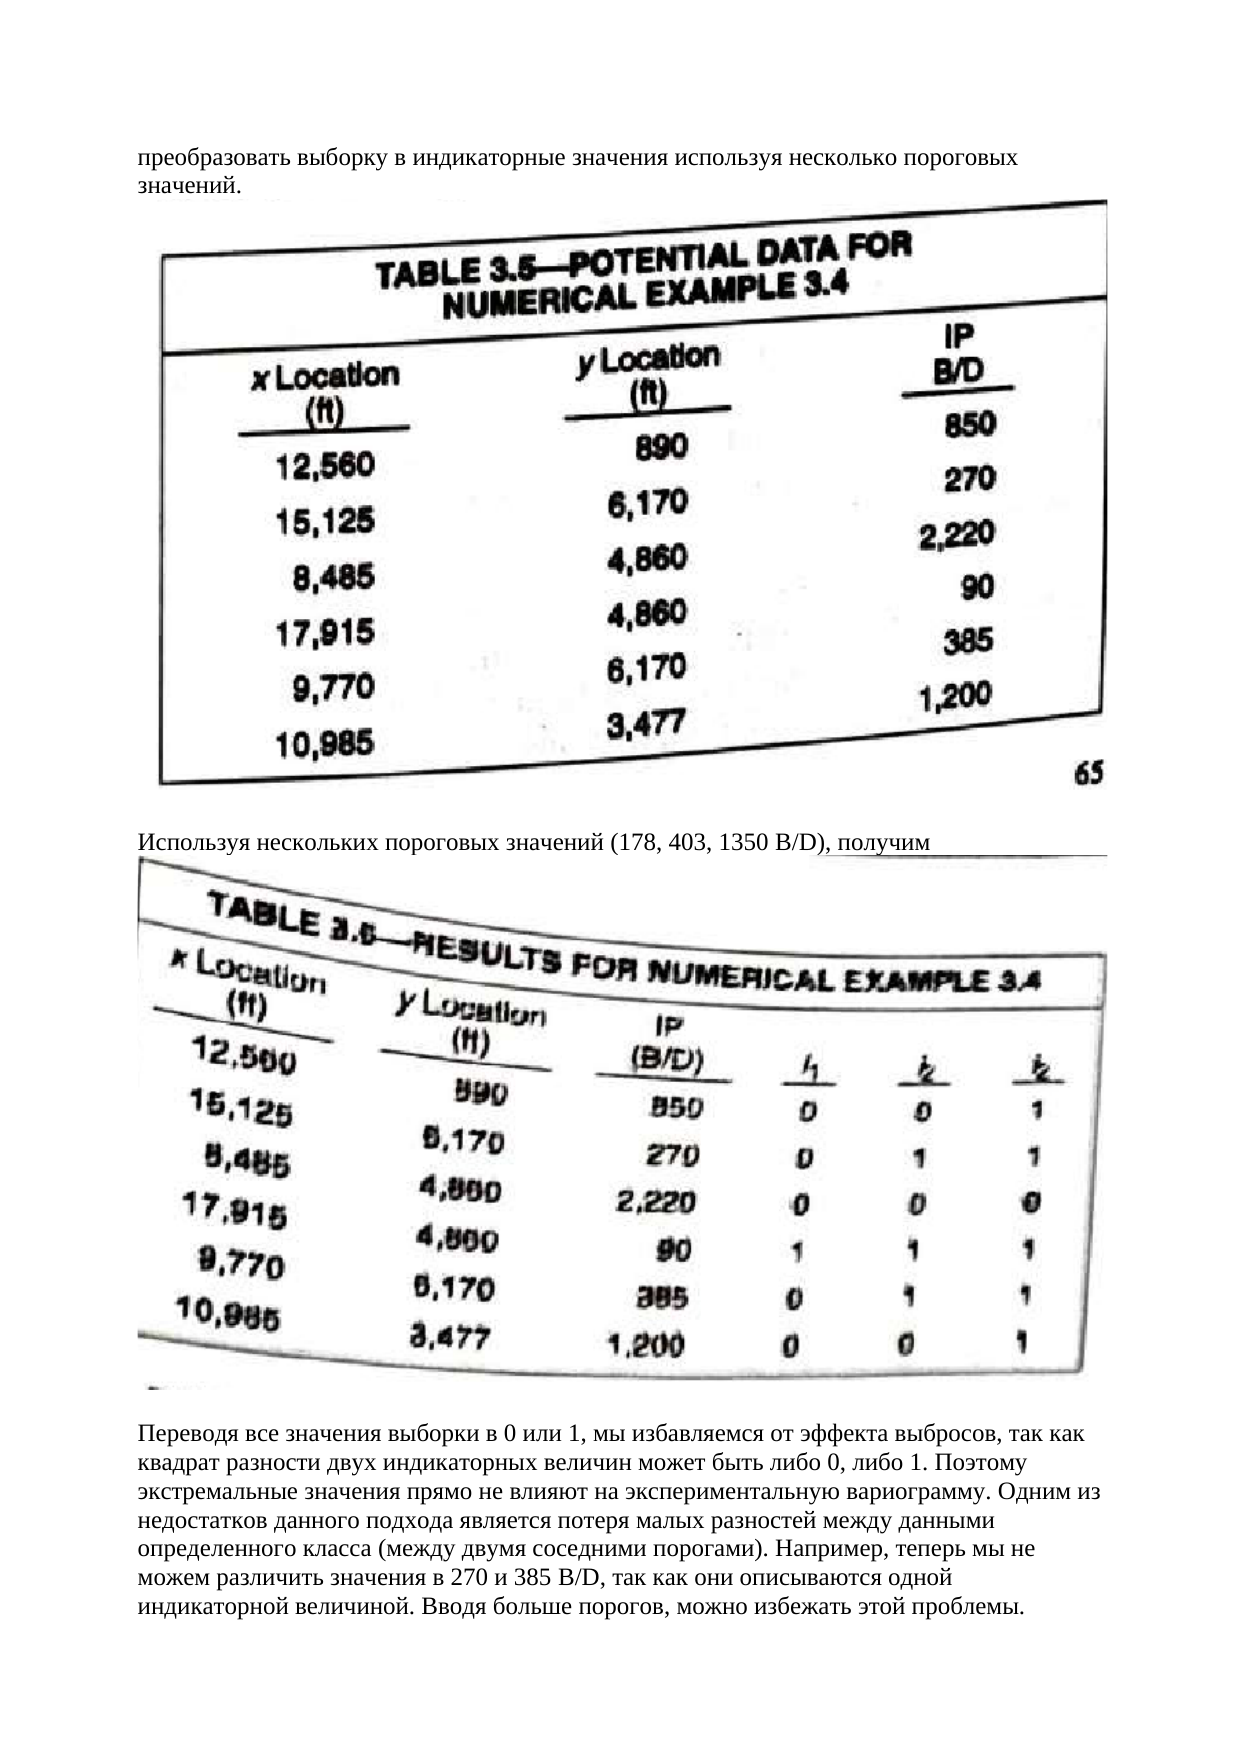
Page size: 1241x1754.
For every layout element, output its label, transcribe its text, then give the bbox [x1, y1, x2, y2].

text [137, 1418, 1107, 1620]
picture [137, 199, 1108, 798]
text Используя нескольких пороговых значений (178, 403, 1350 B/D), получим [137, 827, 1107, 855]
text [137, 142, 1107, 199]
picture [137, 855, 1108, 1390]
